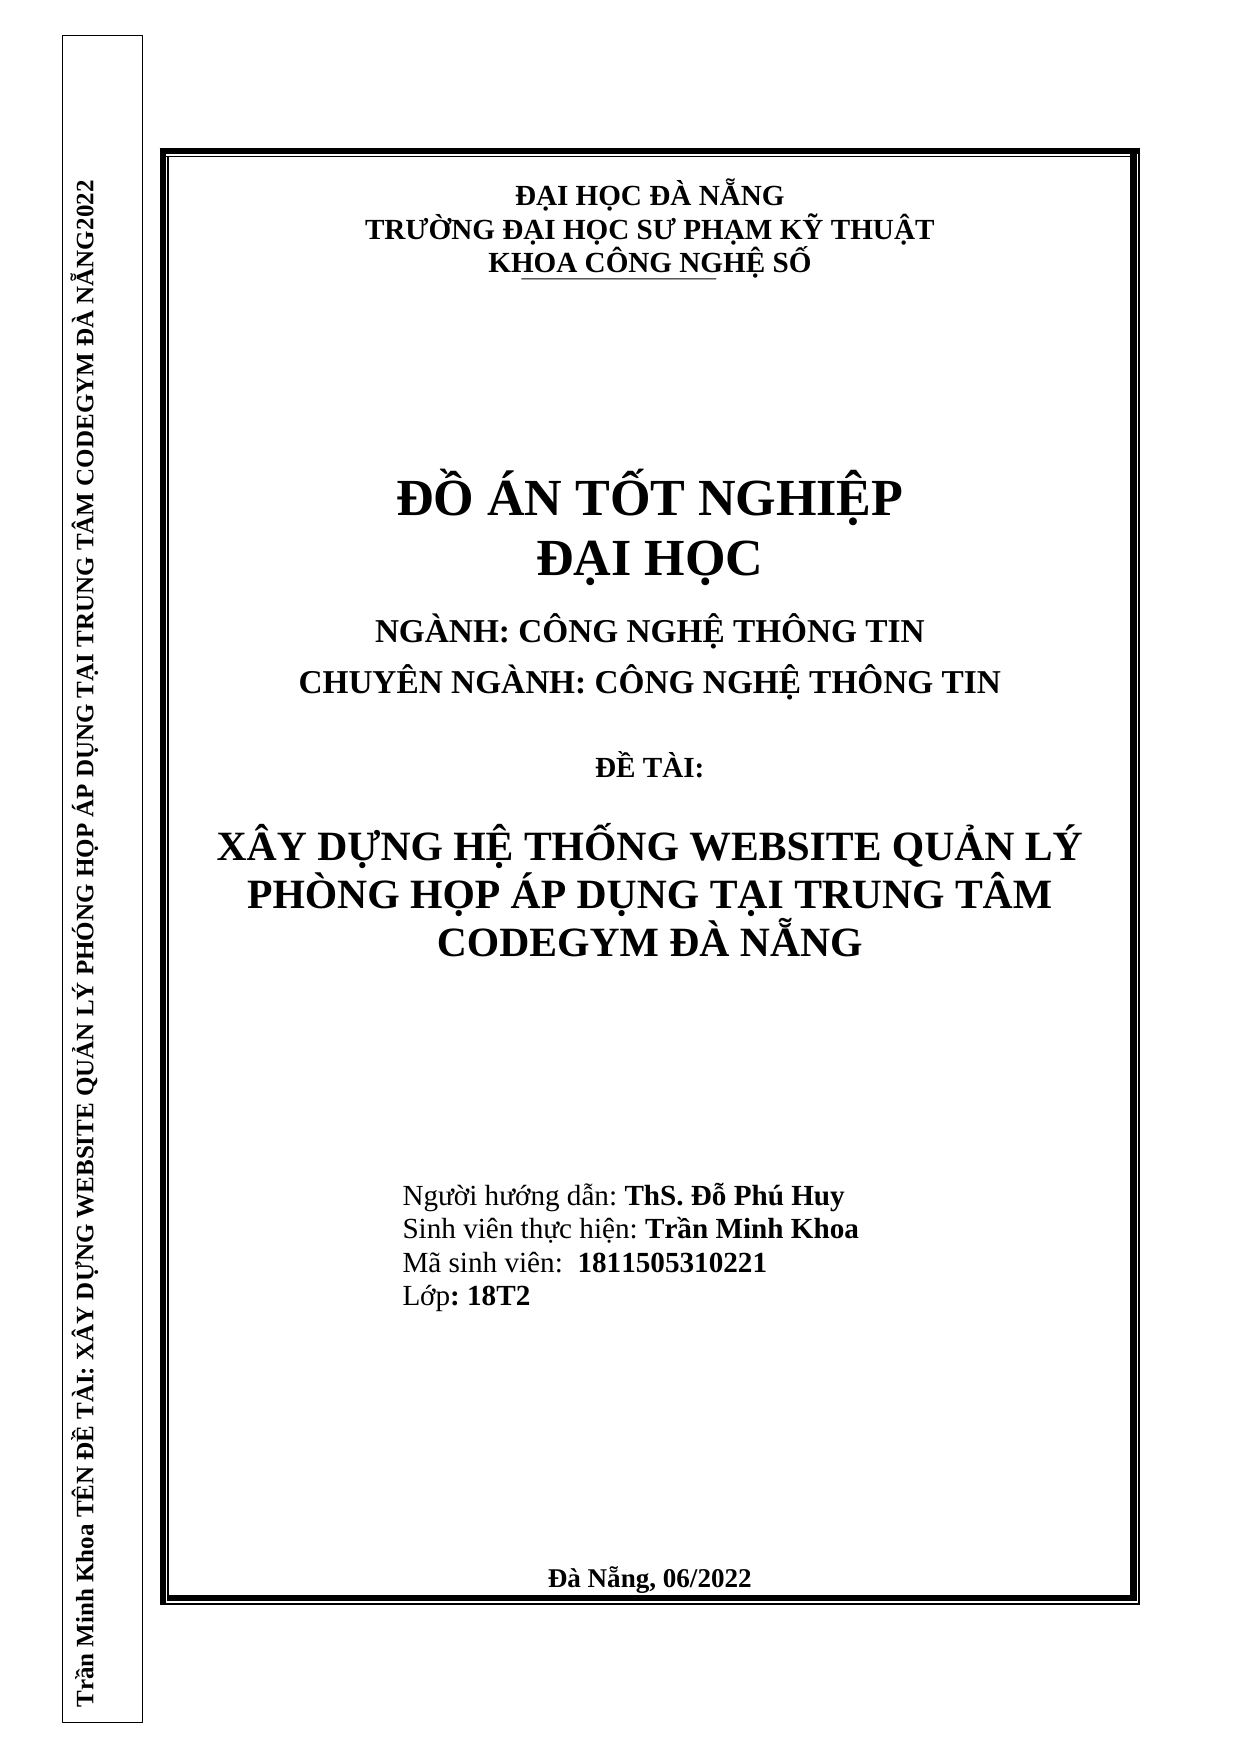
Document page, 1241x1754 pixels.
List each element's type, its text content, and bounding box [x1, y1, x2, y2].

text Đà Nẵng, 06/2022 [169, 1550, 1130, 1595]
text TRƯỜNG ĐẠI HỌC SƯ PHẠM KỸ THUẬT [177, 212, 1122, 245]
text ĐẠI HỌC ĐÀ NẴNG [177, 178, 1122, 212]
text Người hướng dẫn: ThS. Đỗ Phú Huy [169, 1166, 1130, 1211]
text KHOA CÔNG NGHỆ SỐ [177, 245, 1122, 279]
text Lớp: 18T2 [177, 1278, 1122, 1312]
text NGÀNH: CÔNG NGHỆ THÔNG TIN [169, 600, 1130, 649]
text ĐẠI HỌC [177, 526, 1122, 586]
text ĐỒ ÁN TỐT NGHIỆP [169, 455, 1130, 526]
text CHUYÊN NGÀNH: CÔNG NGHỆ THÔNG TIN [169, 651, 1130, 700]
text Mã sinh viên: 1811505310221 [177, 1245, 1122, 1278]
text ĐỀ TÀI: [169, 739, 1130, 784]
text XÂY DỰNG HỆ THỐNG WEBSITE QUẢN LÝ PHÒNG HỌP ÁP DỤNG TẠI TRUNG TÂM CODEGYM ĐÀ NẴNG [169, 810, 1130, 965]
text Sinh viên thực hiện: Trần Minh Khoa [177, 1211, 1122, 1245]
